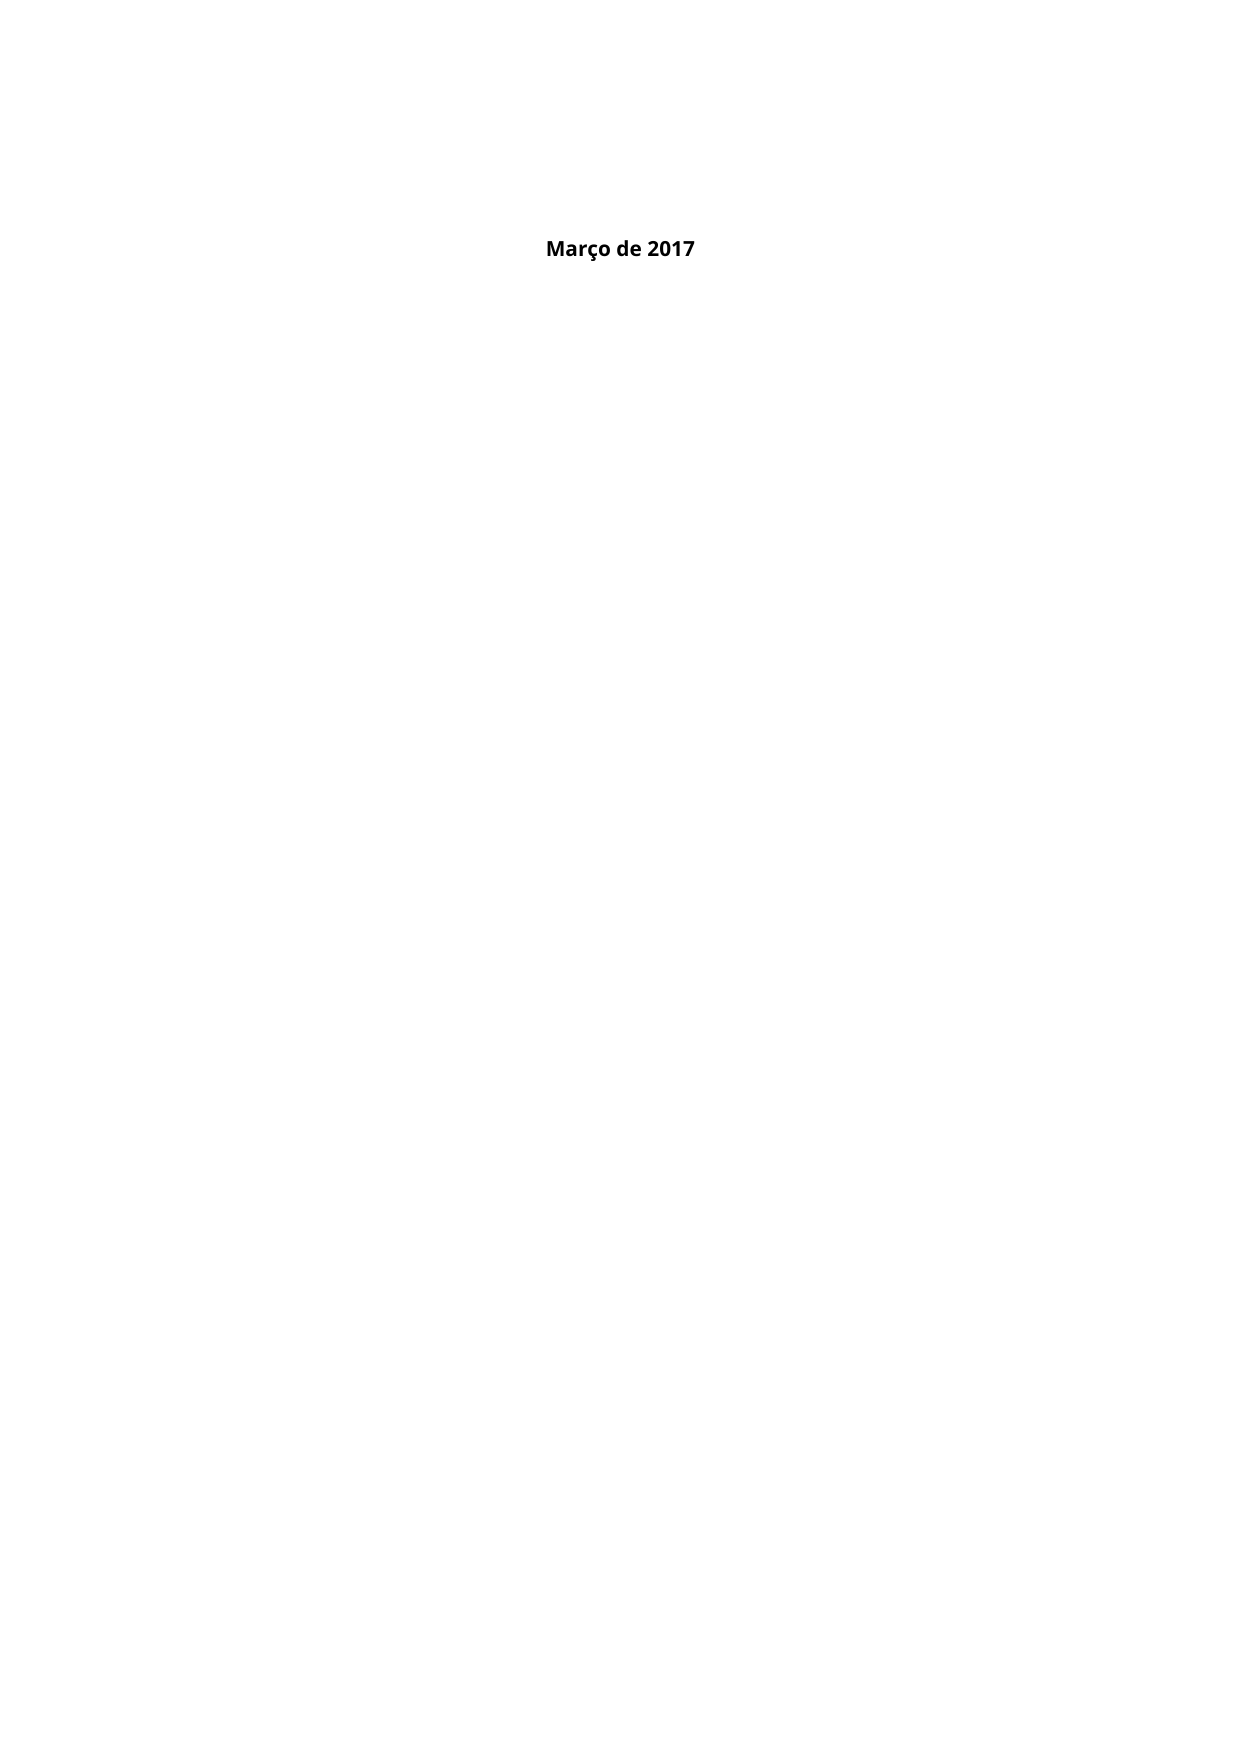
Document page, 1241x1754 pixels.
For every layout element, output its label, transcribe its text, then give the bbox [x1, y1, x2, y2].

text Março de 2017 [177, 234, 1063, 262]
